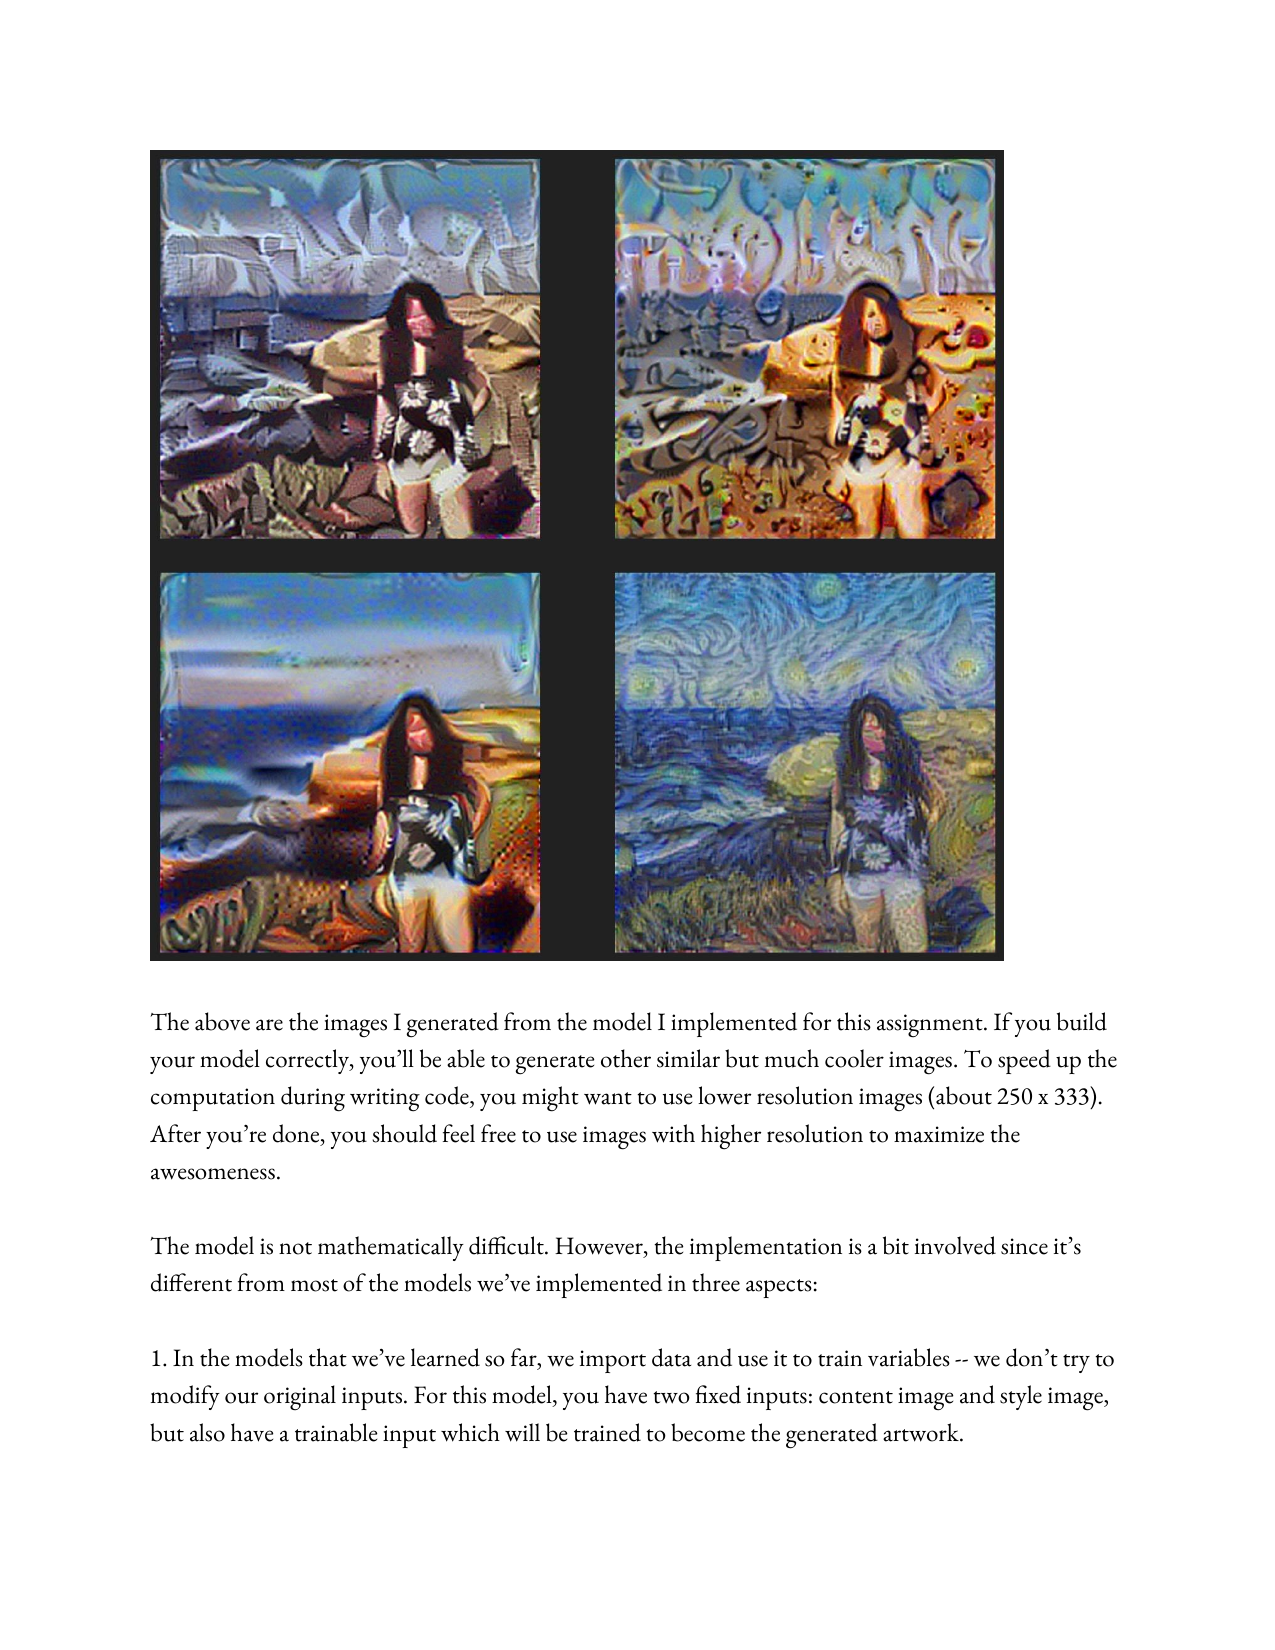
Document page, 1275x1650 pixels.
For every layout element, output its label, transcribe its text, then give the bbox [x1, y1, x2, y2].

text 1. In the models that we’ve learned so far, we import data and use it to train variables -- we don’t try to modify our original inputs. For this model, you have two fixed inputs: content image and style image, but also have a trainable input which will be trained to become the generated artwork. [150, 1341, 1125, 1449]
text The above are the images I generated from the model I implemented for this assignment. If you build your model correctly, you’ll be able to generate other similar but much cooler images. To speed up the computation during writing code, you might want to use lower resolution images (about 250 x 333). After you’re done, you should feel free to use images with higher resolution to maximize the awesomeness. [150, 1005, 1125, 1187]
text The model is not mathematically difficult. However, the implementation is a bit involved since it’s different from most of the models we’ve implemented in three aspects: [150, 1229, 1125, 1299]
picture [150, 150, 1004, 961]
